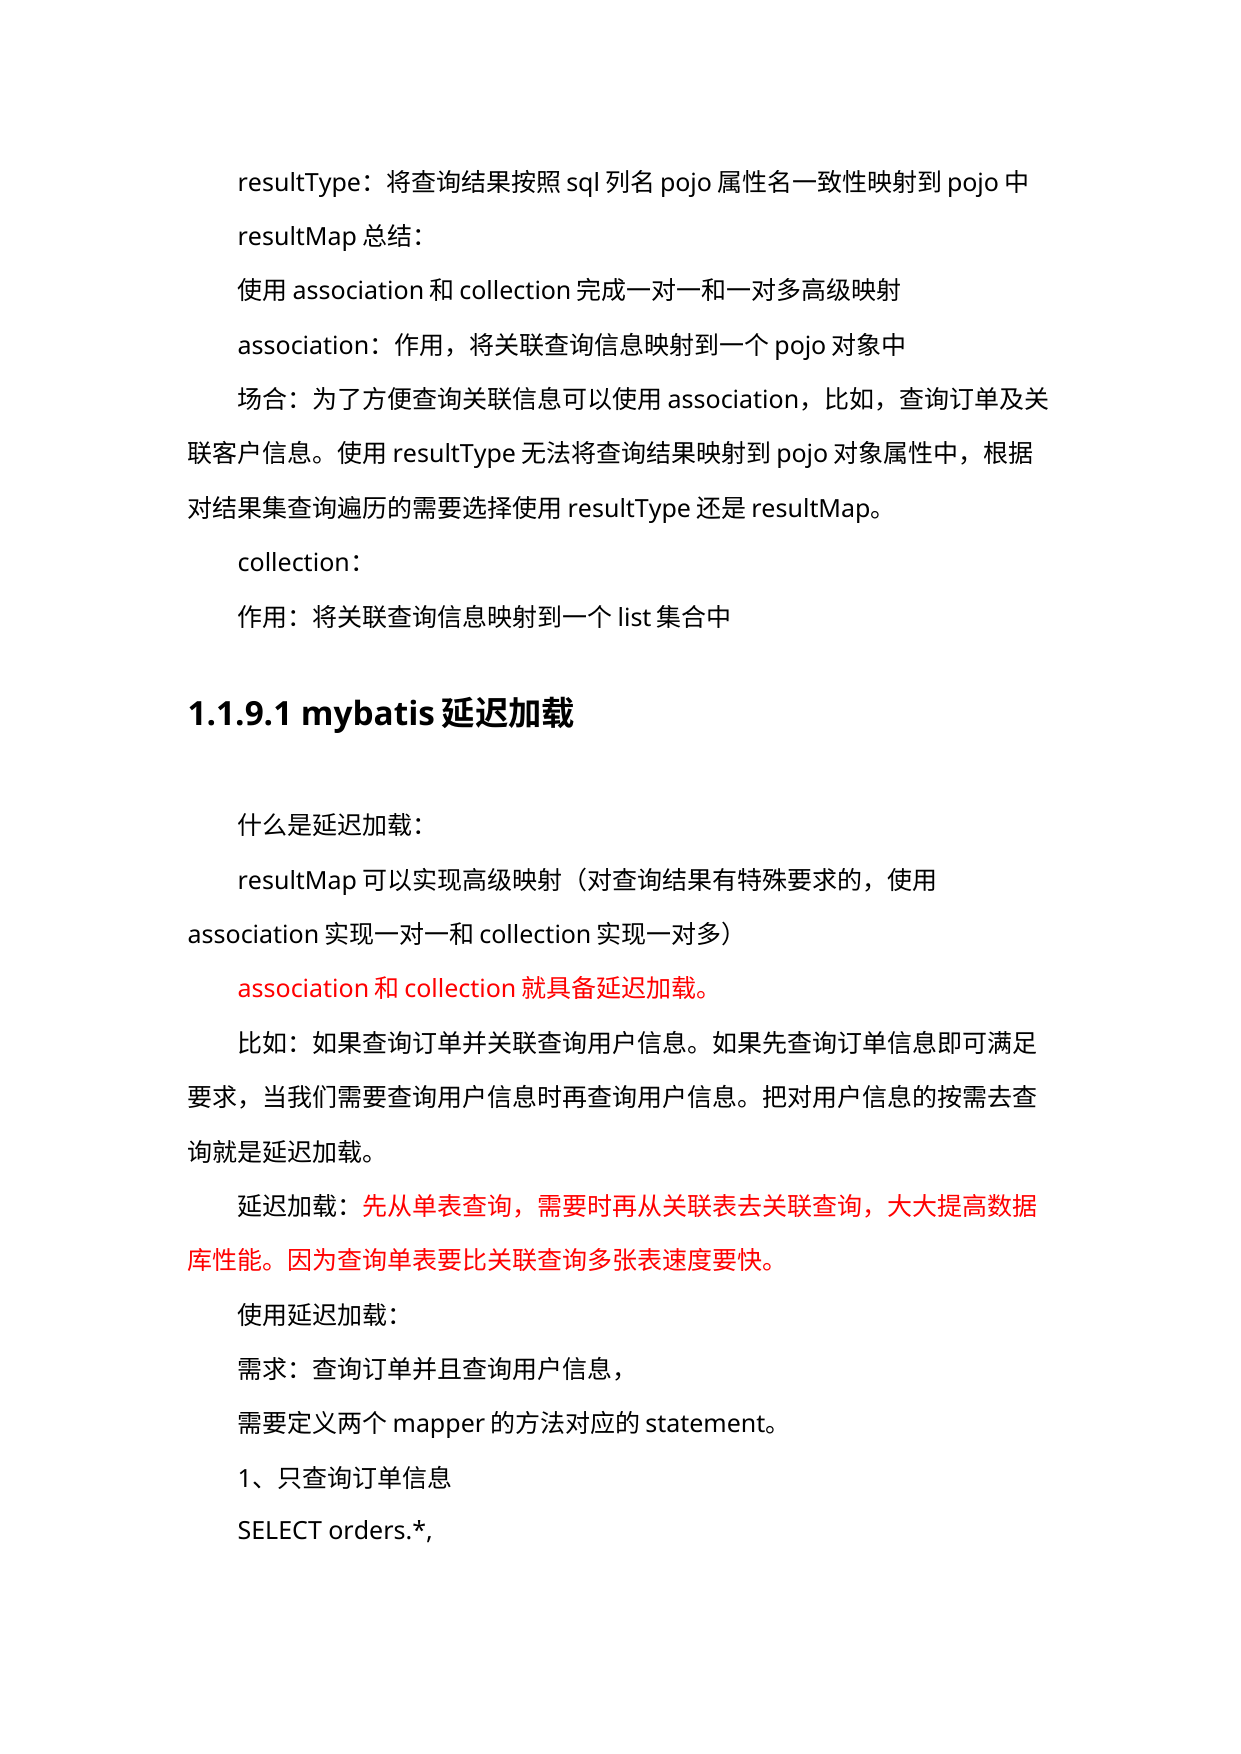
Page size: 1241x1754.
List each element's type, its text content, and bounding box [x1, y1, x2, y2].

text 延迟加载：先从单表查询，需要时再从关联表去关联查询，大大提高数据库性能。因为查询单表要比关联查询多张表速度要快。 [187, 1186, 1053, 1277]
text 1、只查询订单信息 [187, 1458, 1053, 1494]
text 场合：为了方便查询关联信息可以使用association，比如，查询订单及关联客户信息。使用resultType无法将查询结果映射到pojo对象属性中，根据对结果集查询遍历的需要选择使用resultType还是resultMap。 [187, 379, 1053, 524]
text 需要定义两个mapper的方法对应的statement。 [187, 1404, 1053, 1440]
text association和collection就具备延迟加载。 [187, 969, 1053, 1005]
text collection： [187, 543, 1053, 579]
text SELECT orders.*, [187, 1513, 1053, 1547]
text 作用：将关联查询信息映射到一个list集合中 [187, 597, 1053, 633]
text 使用延迟加载： [187, 1295, 1053, 1331]
text 需求：查询订单并且查询用户信息， [187, 1349, 1053, 1386]
text resultMap总结： [187, 216, 1053, 253]
text resultMap可以实现高级映射（对查询结果有特殊要求的，使用association实现一对一和collection实现一对多） [187, 860, 1053, 951]
text 什么是延迟加载： [187, 806, 1053, 842]
text 比如：如果查询订单并关联查询用户信息。如果先查询订单信息即可满足要求，当我们需要查询用户信息时再查询用户信息。把对用户信息的按需去查询就是延迟加载。 [187, 1023, 1053, 1168]
subtitle 1.1.9.1 mybatis延迟加载 [187, 678, 1053, 743]
text association：作用，将关联查询信息映射到一个pojo对象中 [187, 325, 1053, 361]
text 使用association和collection完成一对一和一对多高级映射 [187, 271, 1053, 307]
text resultType：将查询结果按照sql列名pojo属性名一致性映射到pojo中 [187, 162, 1053, 198]
